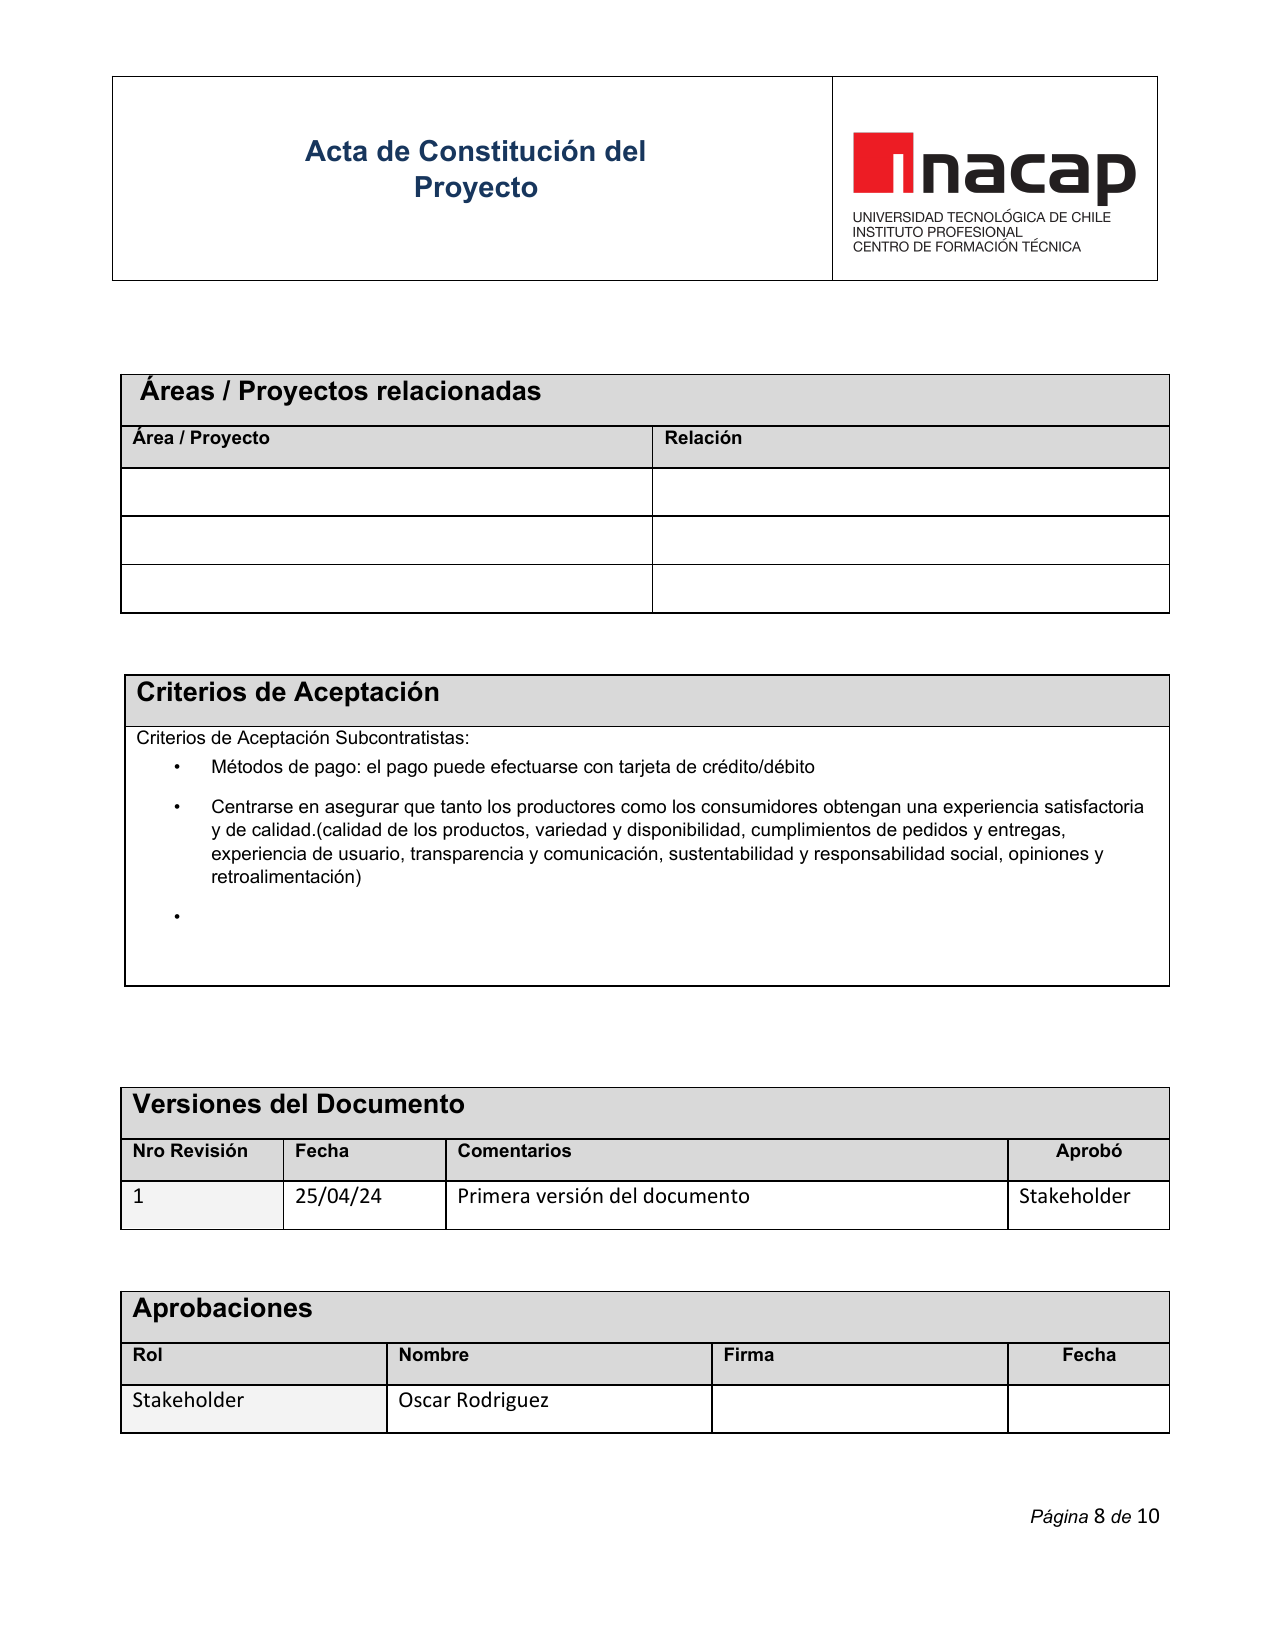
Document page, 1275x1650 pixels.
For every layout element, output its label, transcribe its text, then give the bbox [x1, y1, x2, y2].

picture [844, 123, 1145, 261]
table_header Áreas / Proyectos relacionadas [122, 375, 653, 425]
table_header [653, 375, 1169, 425]
table_header Aprobaciones [122, 1292, 387, 1342]
table_cell [653, 565, 1169, 612]
table_header [712, 1292, 1008, 1342]
table_cell Relación [653, 427, 1169, 467]
table_cell [713, 1386, 1007, 1432]
table_cell Área / Proyecto [122, 427, 652, 467]
table_cell Fecha [1009, 1344, 1169, 1384]
table_cell Rol [122, 1344, 386, 1384]
table_cell Primera versión del documento [447, 1182, 1007, 1228]
table_cell [653, 517, 1169, 564]
table_header Criterios de Aceptación [126, 676, 1169, 726]
table_cell Criterios de Aceptación Subcontratistas: Métodos de pago: el pago puede efectuarse con tarjeta de crédito/débito Centrarse en asegurar que tanto los productores como los consumidores obtengan una experiencia satisfactoria y de calidad.(calidad de los productos, variedad y disponibilidad, cumplimientos de pedidos y entregas, experiencia de usuario, transparencia y comunicación, sustentabilidad y responsabilidad social, opiniones y retroalimentación) [126, 727, 1169, 985]
table_cell 1 [122, 1182, 283, 1228]
table_cell Firma [713, 1344, 1007, 1384]
table_cell Fecha [284, 1140, 445, 1180]
table_cell Aprobó [1009, 1140, 1169, 1180]
table_cell [122, 469, 652, 515]
table_cell [122, 565, 652, 612]
table_cell 25/04/24 [284, 1182, 445, 1228]
table_cell Nro Revisión [122, 1140, 283, 1180]
table_header Versiones del Documento [122, 1088, 1008, 1138]
table_header [1008, 1088, 1169, 1138]
table_cell Comentarios [447, 1140, 1007, 1180]
table_cell [653, 469, 1169, 515]
table_header [1008, 1292, 1169, 1342]
table_cell Oscar Rodriguez [388, 1386, 711, 1432]
table_cell [1009, 1386, 1169, 1432]
table_cell Stakeholder [122, 1386, 386, 1432]
table_header [387, 1292, 712, 1342]
table_cell Nombre [388, 1344, 711, 1384]
table_cell Stakeholder [1009, 1182, 1169, 1228]
table_cell [122, 517, 652, 564]
